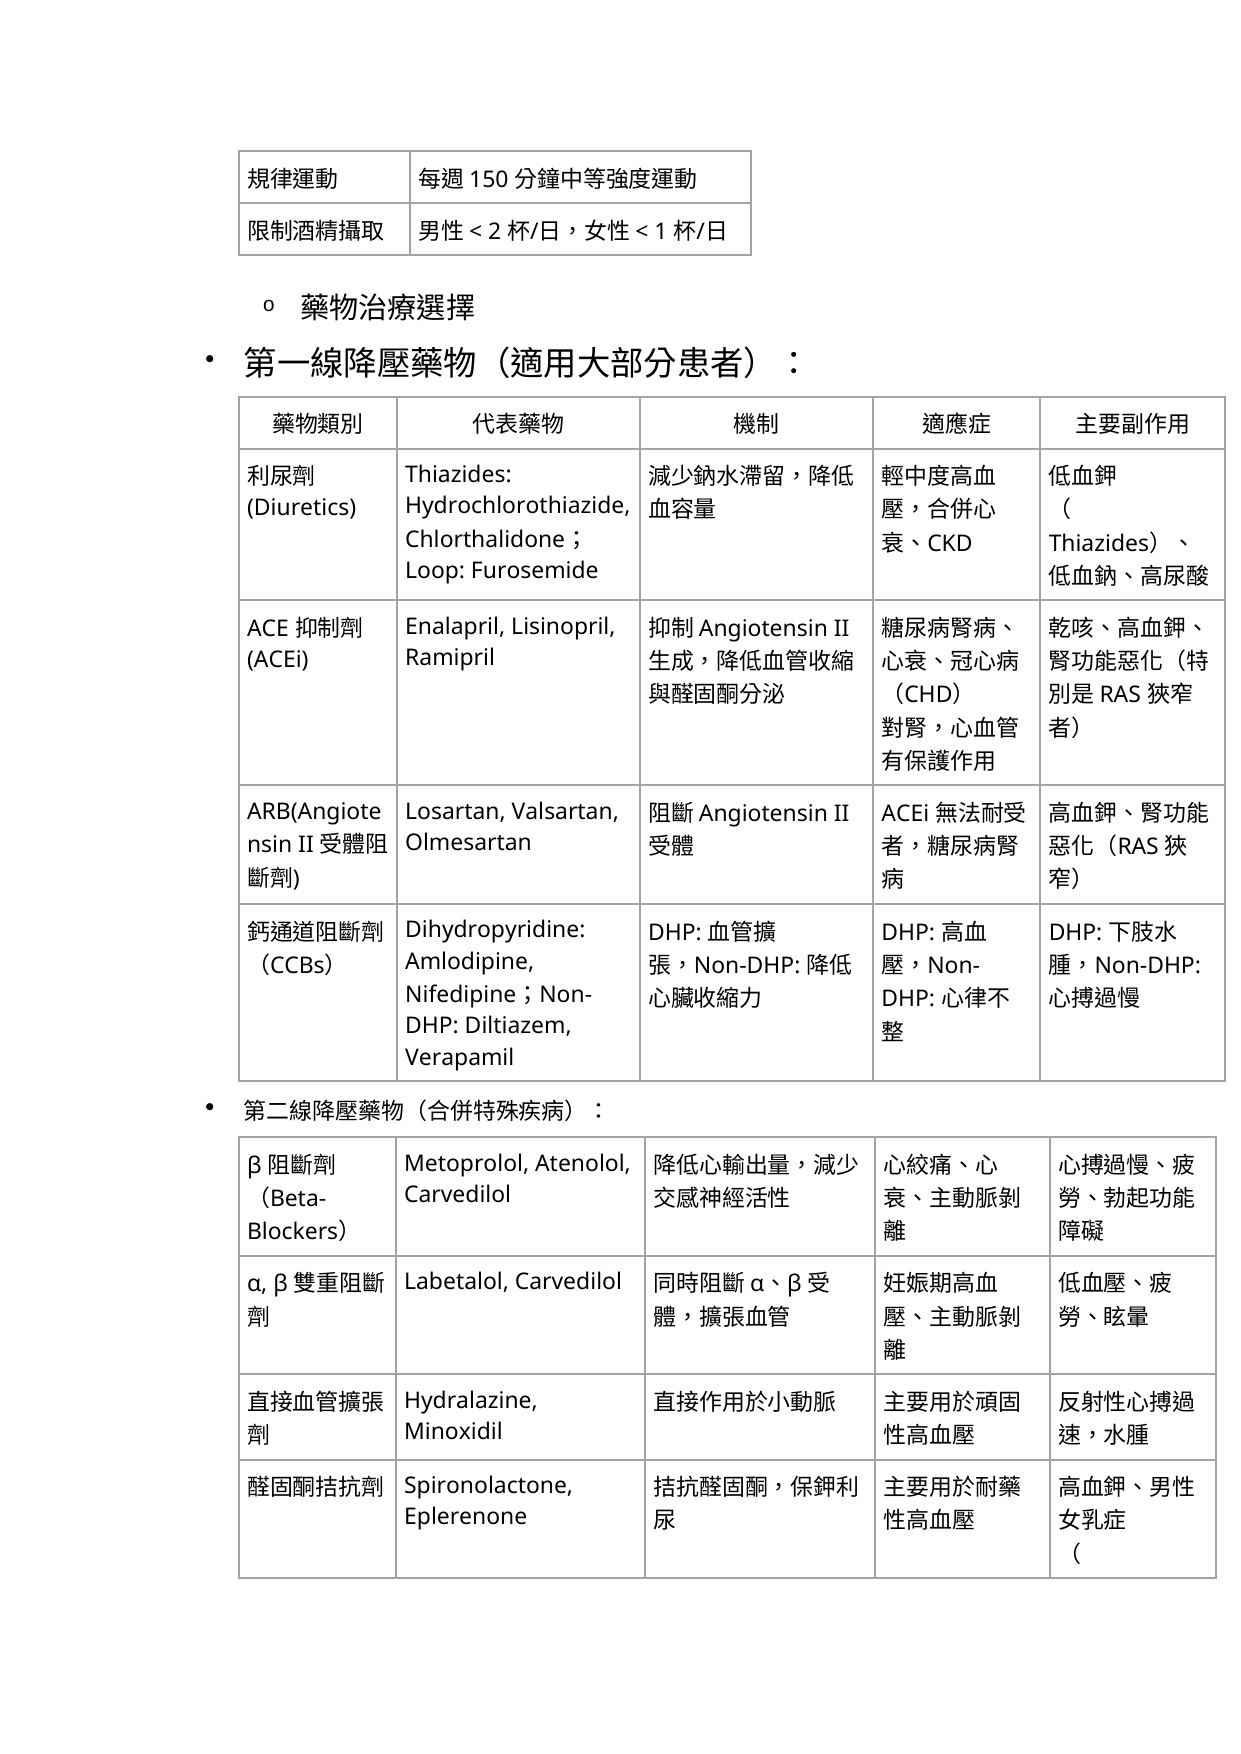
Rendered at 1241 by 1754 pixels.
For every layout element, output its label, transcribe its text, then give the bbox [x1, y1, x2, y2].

table_cell 限制酒精攝取 [240, 204, 409, 254]
table_cell Dihydropyridine: Amlodipine, Nifedipine；Non-DHP: Diltiazem, Verapamil [398, 905, 639, 1080]
table_cell 妊娠期高血壓、主動脈剝離 [876, 1257, 1049, 1373]
table_header Metoprolol, Atenolol, Carvedilol [397, 1138, 644, 1255]
table_cell DHP: 血管擴張，Non-DHP: 降低心臟收縮力 [641, 905, 872, 1080]
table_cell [1051, 1461, 1215, 1577]
table_header 心絞痛、心衰、主動脈剝離 [876, 1138, 1049, 1255]
table_cell 高血鉀、腎功能惡化（RAS 狹窄） [1041, 786, 1224, 903]
table_header 心搏過慢、疲勞、勃起功能障礙 [1051, 1138, 1215, 1255]
table_header 機制 [641, 398, 872, 448]
table_cell Thiazides: Hydrochlorothiazide, Chlorthalidone；Loop: Furosemide [398, 450, 639, 599]
table_cell 乾咳、高血鉀、腎功能惡化（特別是 RAS 狹窄者） [1041, 601, 1224, 784]
table_cell 鈣通道阻斷劑（CCBs） [240, 905, 396, 1080]
table_cell 直接血管擴張劑 [240, 1375, 395, 1458]
list 第一線降壓藥物（適用大部分患者）： [206, 337, 1053, 385]
table_header 主要副作用 [1041, 398, 1224, 448]
table_cell 阻斷 Angiotensin II 受體 [641, 786, 872, 903]
list 藥物治療選擇 [262, 284, 1053, 327]
table_cell 輕中度高血壓，合併心衰、CKD [874, 450, 1039, 599]
table_cell 拮抗醛固酮，保鉀利尿 [646, 1461, 874, 1577]
table_cell 直接作用於小動脈 [646, 1375, 874, 1458]
table_cell 規律運動 [240, 152, 409, 202]
table_cell 主要用於耐藥性高血壓 [876, 1461, 1049, 1577]
table_cell 反射性心搏過速，水腫 [1051, 1375, 1215, 1458]
table_cell 利尿劑(Diuretics) [240, 450, 396, 599]
table_cell 低血壓、疲勞、眩暈 [1051, 1257, 1215, 1373]
table_header 降低心輸出量，減少交感神經活性 [646, 1138, 874, 1255]
table_cell 低血鉀（Thiazides）、低血鈉、高尿酸 [1041, 450, 1224, 599]
table_cell ACE 抑制劑(ACEi) [240, 601, 396, 784]
table_cell DHP: 高血壓，Non-DHP: 心律不整 [874, 905, 1039, 1080]
table_header 代表藥物 [398, 398, 639, 448]
table_cell ACEi 無法耐受者，糖尿病腎病 [874, 786, 1039, 903]
table_cell 同時阻斷 α、β 受體，擴張血管 [646, 1257, 874, 1373]
table_cell Hydralazine, Minoxidil [397, 1375, 644, 1458]
table_cell ARB(Angiotensin II 受體阻斷劑) [240, 786, 396, 903]
table_header 藥物類別 [240, 398, 396, 448]
table_cell 醛固酮拮抗劑 [240, 1461, 395, 1577]
table_cell DHP: 下肢水腫，Non-DHP: 心搏過慢 [1041, 905, 1224, 1080]
table_cell 男性 < 2 杯/日，女性 < 1 杯/日 [411, 204, 750, 254]
table_header β 阻斷劑（Beta-Blockers） [240, 1138, 395, 1255]
table_cell α, β 雙重阻斷劑 [240, 1257, 395, 1373]
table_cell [397, 1461, 644, 1577]
table_cell Labetalol, Carvedilol [397, 1257, 644, 1373]
list 第二線降壓藥物（合併特殊疾病）： [206, 1092, 1053, 1126]
table_cell 抑制 Angiotensin II 生成，降低血管收縮與醛固酮分泌 [641, 601, 872, 784]
table_cell 主要用於頑固性高血壓 [876, 1375, 1049, 1458]
table_cell 每週 150 分鐘中等強度運動 [411, 152, 750, 202]
table_cell 糖尿病腎病、心衰、冠心病（CHD） 對腎，心血管有保護作用 [874, 601, 1039, 784]
table_header 適應症 [874, 398, 1039, 448]
table_cell 減少鈉水滯留，降低血容量 [641, 450, 872, 599]
table_cell Enalapril, Lisinopril, Ramipril [398, 601, 639, 784]
table_cell Losartan, Valsartan, Olmesartan [398, 786, 639, 903]
